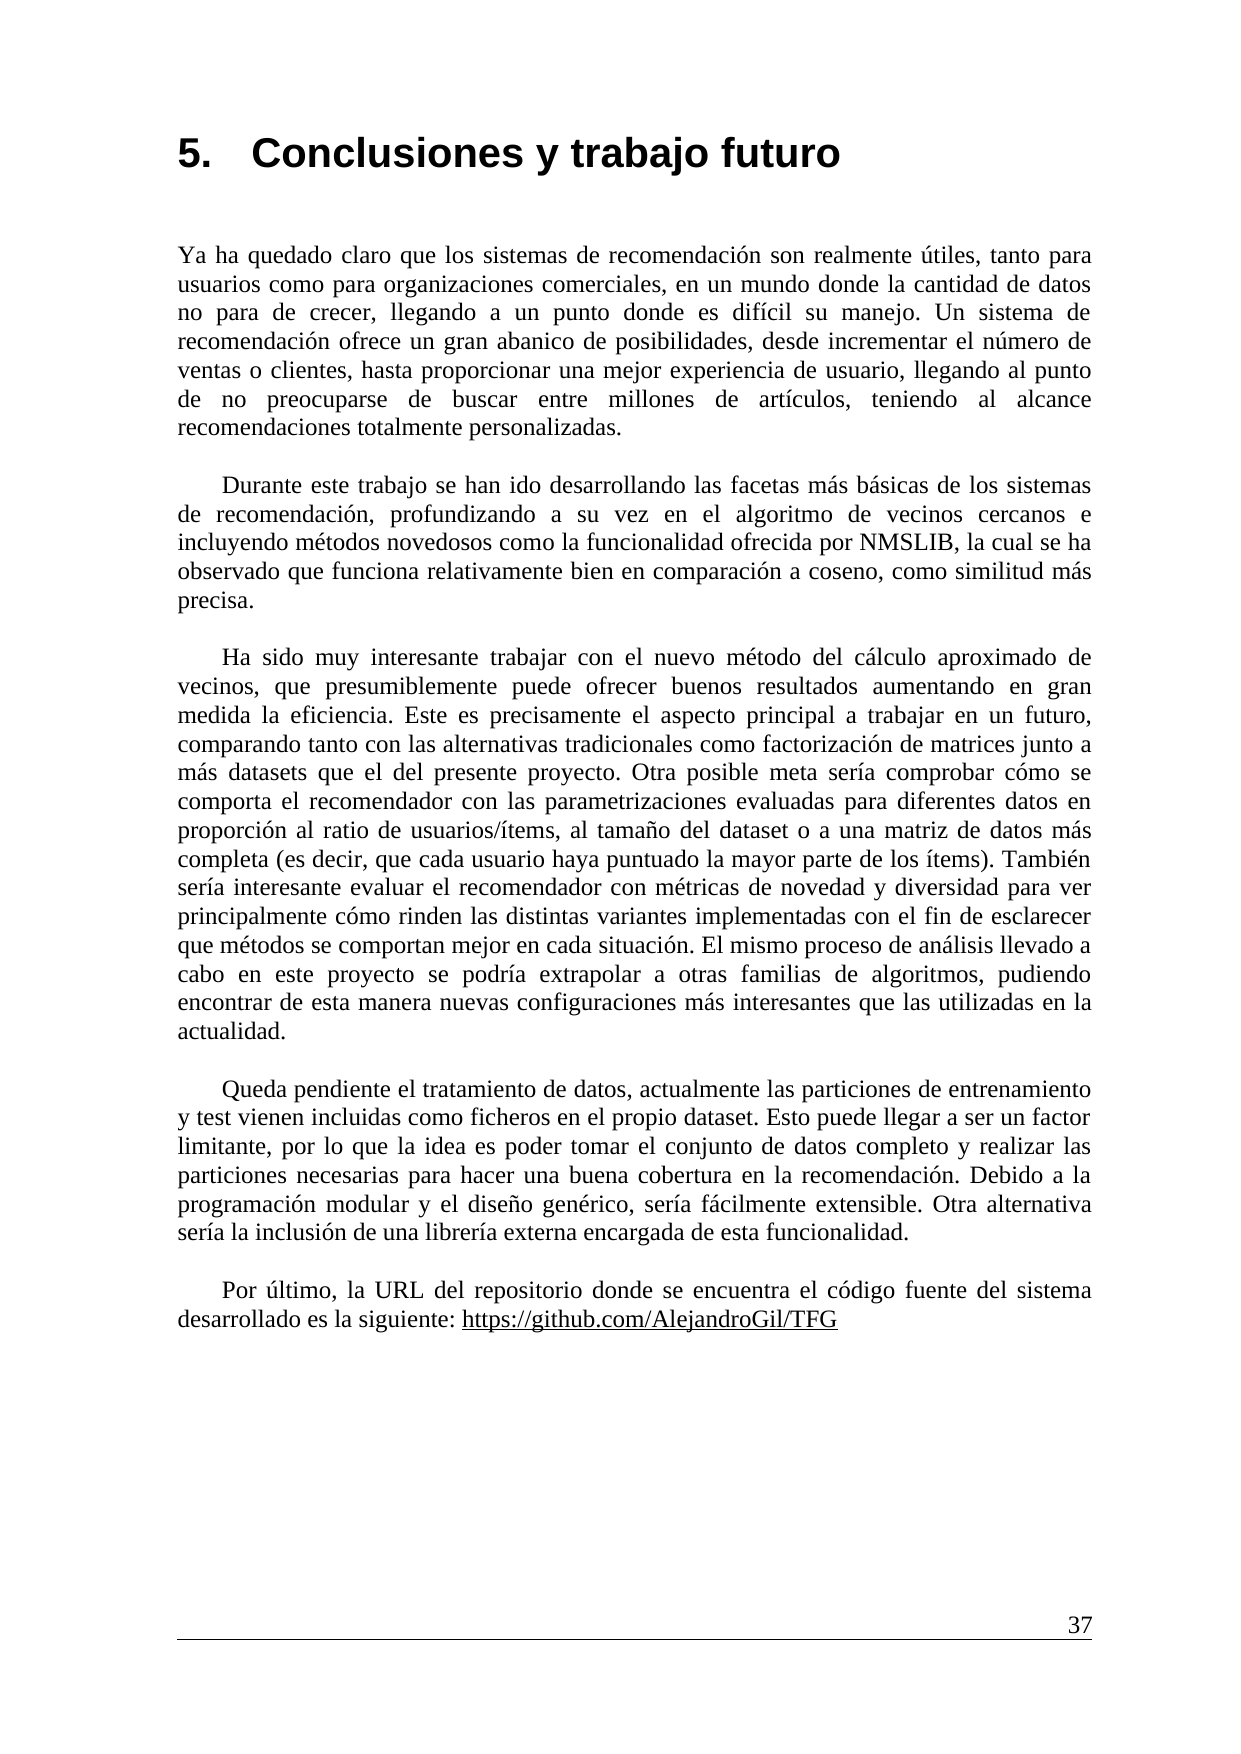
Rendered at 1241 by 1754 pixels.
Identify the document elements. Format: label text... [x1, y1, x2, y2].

text Durante este trabajo se han ido desarrollando las facetas más básicas de los sistemas de recomendación, profundizando a su vez en el algoritmo de vecinos cercanos e incluyendo métodos novedosos como la funcionalidad ofrecida por NMSLIB, la cual se ha observado que funciona relativamente bien en comparación a coseno, como similitud más precisa. [177, 470, 1092, 614]
subtitle Conclusiones y trabajo futuro [177, 128, 1063, 176]
text Por último, la URL del repositorio donde se encuentra el código fuente del sistema desarrollado es la siguiente: https://github.com/AlejandroGil/TFG [177, 1275, 1092, 1332]
text Queda pendiente el tratamiento de datos, actualmente las particiones de entrenamiento y test vienen incluidas como ficheros en el propio dataset. Esto puede llegar a ser un factor limitante, por lo que la idea es poder tomar el conjunto de datos completo y realizar las particiones necesarias para hacer una buena cobertura en la recomendación. Debido a la programación modular y el diseño genérico, sería fácilmente extensible. Otra alternativa sería la inclusión de una librería externa encargada de esta funcionalidad. [177, 1074, 1092, 1246]
text Ha sido muy interesante trabajar con el nuevo método del cálculo aproximado de vecinos, que presumiblemente puede ofrecer buenos resultados aumentando en gran medida la eficiencia. Este es precisamente el aspecto principal a trabajar en un futuro, comparando tanto con las alternativas tradicionales como factorización de matrices junto a más datasets que el del presente proyecto. Otra posible meta sería comprobar cómo se comporta el recomendador con las parametrizaciones evaluadas para diferentes datos en proporción al ratio de usuarios/ítems, al tamaño del dataset o a una matriz de datos más completa (es decir, que cada usuario haya puntuado la mayor parte de los ítems). También sería interesante evaluar el recomendador con métricas de novedad y diversidad para ver principalmente cómo rinden las distintas variantes implementadas con el fin de esclarecer que métodos se comportan mejor en cada situación. El mismo proceso de análisis llevado a cabo en este proyecto se podría extrapolar a otras familias de algoritmos, pudiendo encontrar de esta manera nuevas configuraciones más interesantes que las utilizadas en la actualidad. [177, 642, 1092, 1045]
text Ya ha quedado claro que los sistemas de recomendación son realmente útiles, tanto para usuarios como para organizaciones comerciales, en un mundo donde la cantidad de datos no para de crecer, llegando a un punto donde es difícil su manejo. Un sistema de recomendación ofrece un gran abanico de posibilidades, desde incrementar el número de ventas o clientes, hasta proporcionar una mejor experiencia de usuario, llegando al punto de no preocuparse de buscar entre millones de artículos, teniendo al alcance recomendaciones totalmente personalizadas. [177, 240, 1092, 441]
